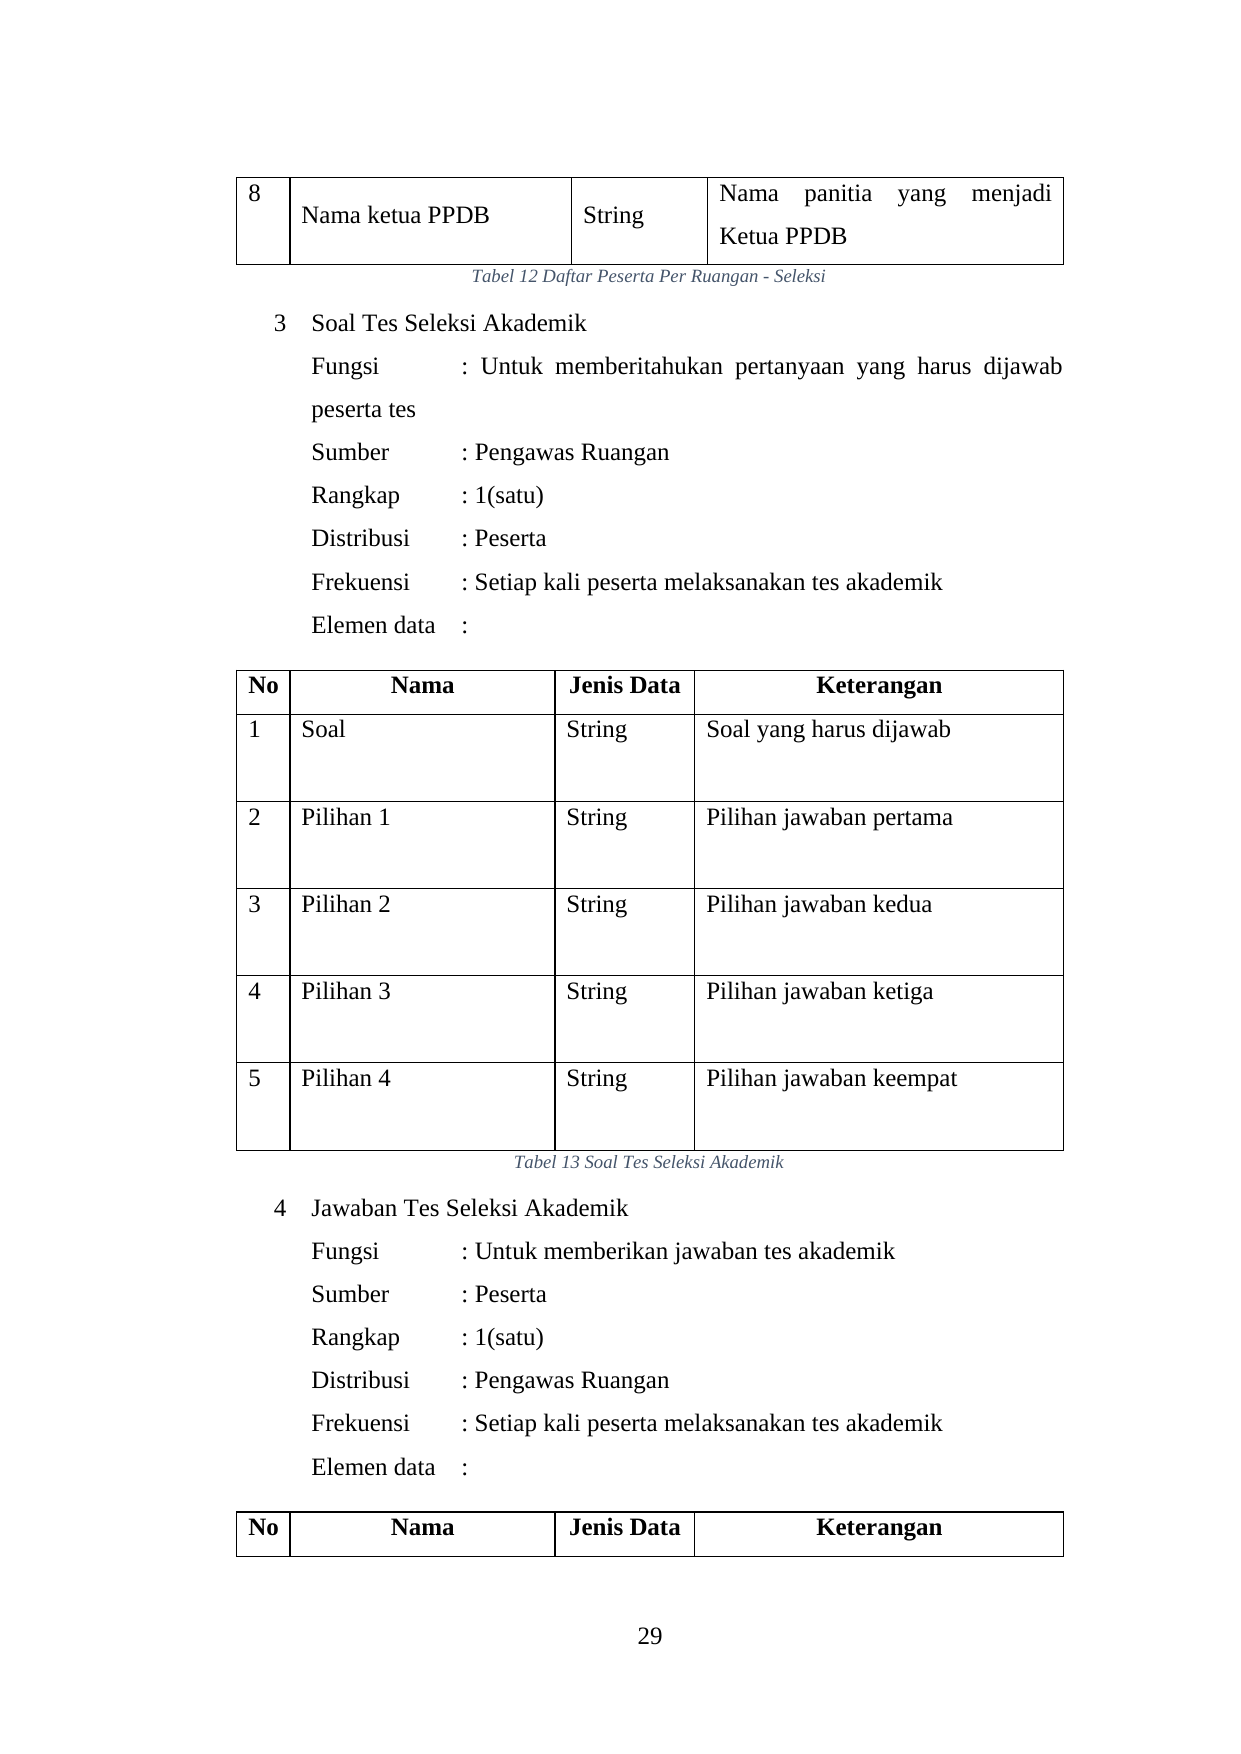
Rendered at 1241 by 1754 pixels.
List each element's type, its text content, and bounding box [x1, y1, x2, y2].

table_header No [237, 1513, 289, 1556]
table_cell String [556, 976, 694, 1062]
table_cell String [556, 802, 694, 888]
table_cell [237, 715, 289, 801]
table_header Jenis Data [556, 671, 694, 713]
list Sumber : Pengawas Ruangan [311, 437, 1063, 466]
table_cell String [556, 1063, 694, 1149]
table_cell Pilihan 4 [291, 1063, 554, 1149]
table_cell Soal yang harus dijawab [695, 715, 1063, 801]
list Rangkap : 1(satu) [311, 1322, 1063, 1351]
table_cell Nama ketua PPDB [291, 178, 571, 264]
table_cell String [556, 889, 694, 975]
text Tabel 13 Soal Tes Seleksi Akademik [236, 1151, 1063, 1172]
text Tabel 12 Daftar Peserta Per Ruangan - Seleksi [236, 265, 1063, 287]
table_cell Nama panitia yang menjadi Ketua PPDB [708, 178, 1063, 264]
list Soal Tes Seleksi Akademik [274, 308, 1063, 337]
list Fungsi : Untuk memberitahukan pertanyaan yang harus dijawab peserta tes [311, 351, 1063, 423]
table_cell [237, 802, 289, 888]
table_cell Pilihan 1 [291, 802, 554, 888]
list Distribusi : Pengawas Ruangan [311, 1365, 1063, 1394]
table_cell String [556, 715, 694, 801]
table_cell Soal [291, 715, 554, 801]
list Jawaban Tes Seleksi Akademik [274, 1193, 1063, 1222]
table_cell Pilihan 2 [291, 889, 554, 975]
table_header Nama [291, 671, 554, 713]
table_cell Pilihan jawaban ketiga [695, 976, 1063, 1062]
table_header Nama [291, 1513, 554, 1556]
list Sumber : Peserta [311, 1279, 1063, 1308]
table_cell [237, 889, 289, 975]
list Frekuensi : Setiap kali peserta melaksanakan tes akademik [311, 567, 1063, 595]
table_cell [237, 976, 289, 1062]
list Fungsi : Untuk memberikan jawaban tes akademik [311, 1236, 1063, 1265]
table_cell Pilihan jawaban pertama [695, 802, 1063, 888]
list Frekuensi : Setiap kali peserta melaksanakan tes akademik [311, 1408, 1063, 1437]
table_cell [237, 1063, 289, 1149]
list Elemen data : [311, 1452, 1063, 1480]
table_header Keterangan [695, 671, 1063, 713]
table_cell Pilihan 3 [291, 976, 554, 1062]
list Elemen data : [311, 610, 1063, 638]
table_cell Pilihan jawaban kedua [695, 889, 1063, 975]
table_cell String [572, 178, 707, 264]
list Distribusi : Peserta [311, 523, 1063, 552]
table_header No [237, 671, 289, 713]
table_cell Pilihan jawaban keempat [695, 1063, 1063, 1149]
list Rangkap : 1(satu) [311, 480, 1063, 509]
table_header Keterangan [695, 1513, 1063, 1556]
table_header Jenis Data [556, 1513, 694, 1556]
table_cell [237, 178, 289, 264]
